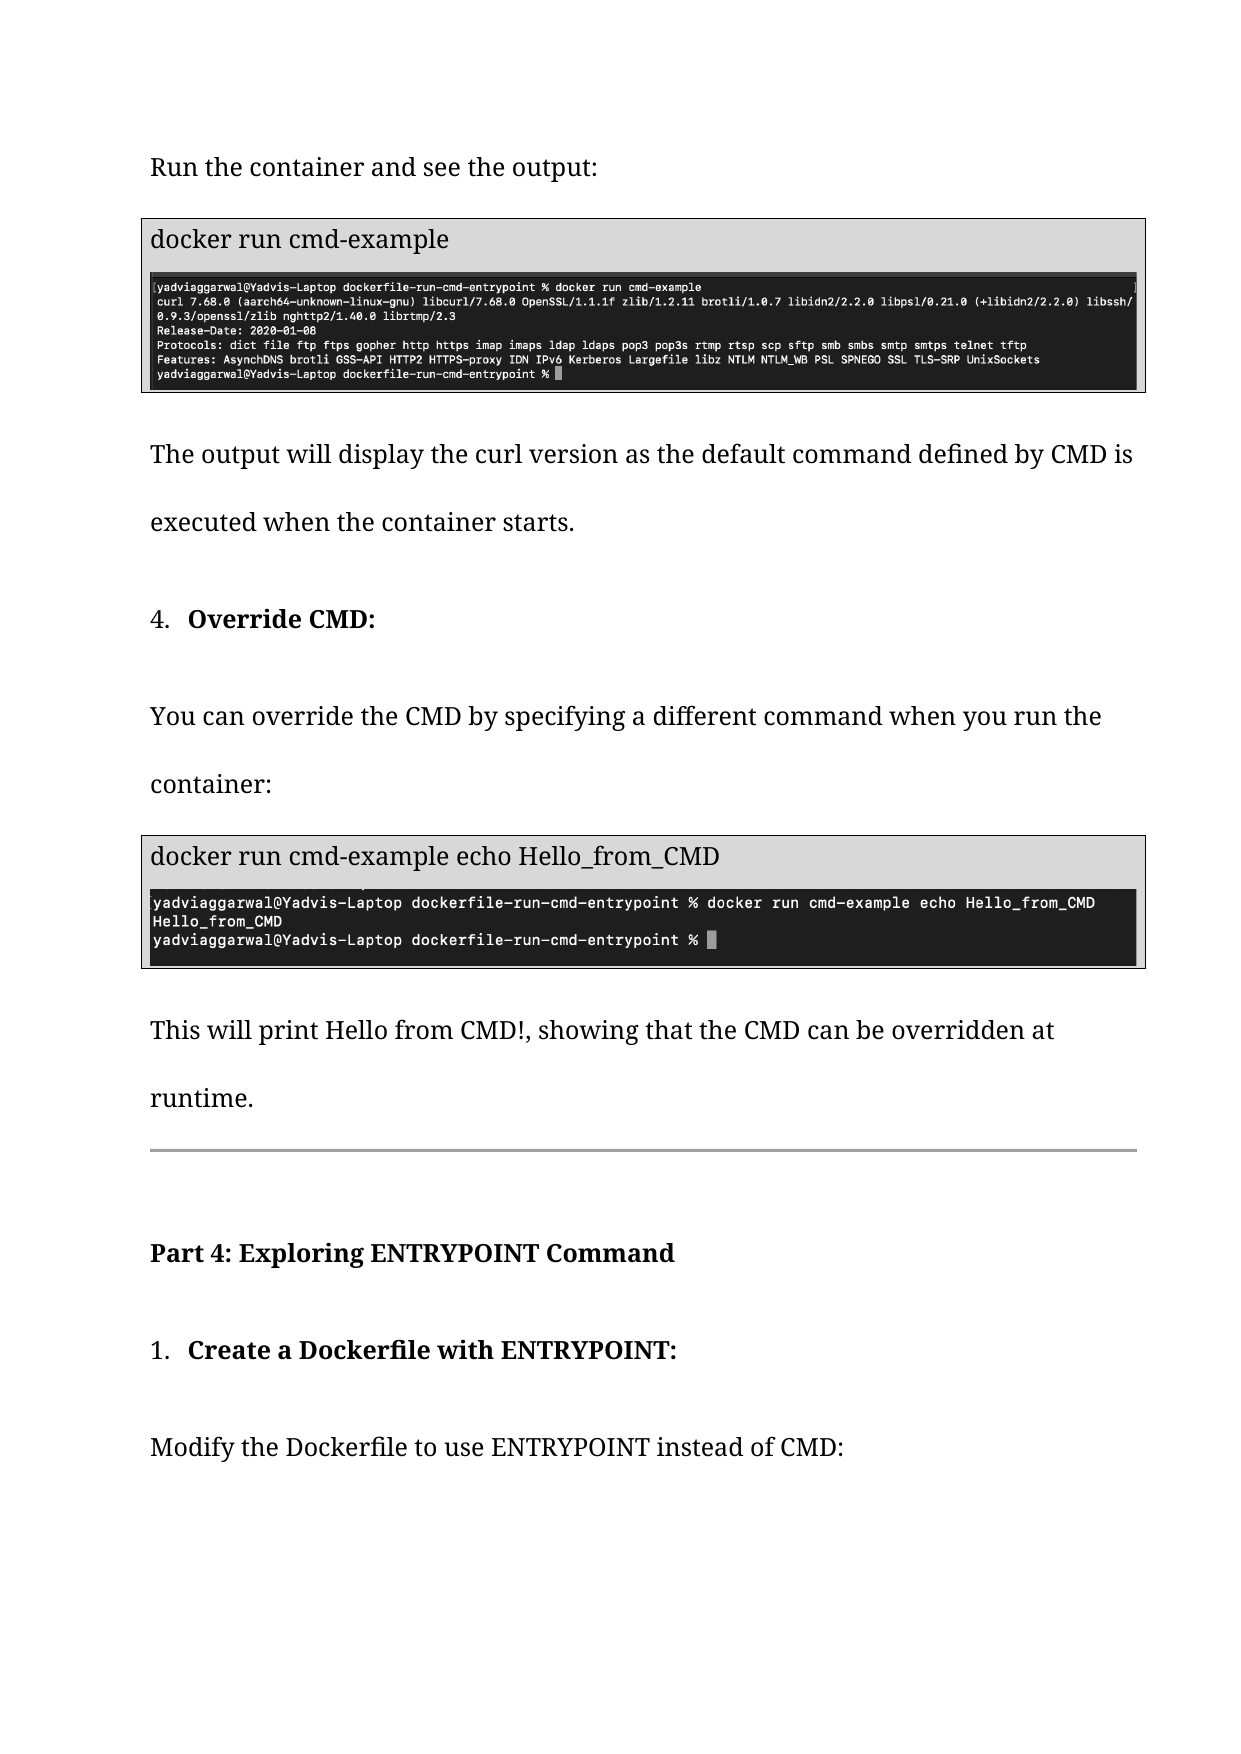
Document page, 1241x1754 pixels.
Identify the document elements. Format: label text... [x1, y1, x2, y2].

picture [150, 272, 1137, 390]
list Create a Dockerfile with ENTRYPOINT: [150, 1333, 1137, 1367]
picture [150, 889, 1137, 966]
list Override CMD: [150, 602, 1137, 636]
text Run the container and see the output: [150, 150, 1137, 184]
text docker run cmd-example echo Hello_from_CMD [142, 836, 1145, 872]
text This will print Hello from CMD!, showing that the CMD can be overridden at runtime. [150, 1012, 1137, 1115]
text The output will display the curl version as the default command defined by CMD is executed when the container starts. [150, 436, 1137, 538]
text docker run cmd-example [142, 219, 1145, 255]
text Part 4: Exploring ENTRYPOINT Command [150, 1235, 1137, 1269]
text You can override the CMD by specifying a different command when you run the container: [150, 699, 1137, 801]
text Modify the Dockerfile to use ENTRYPOINT instead of CMD: [150, 1430, 1137, 1464]
